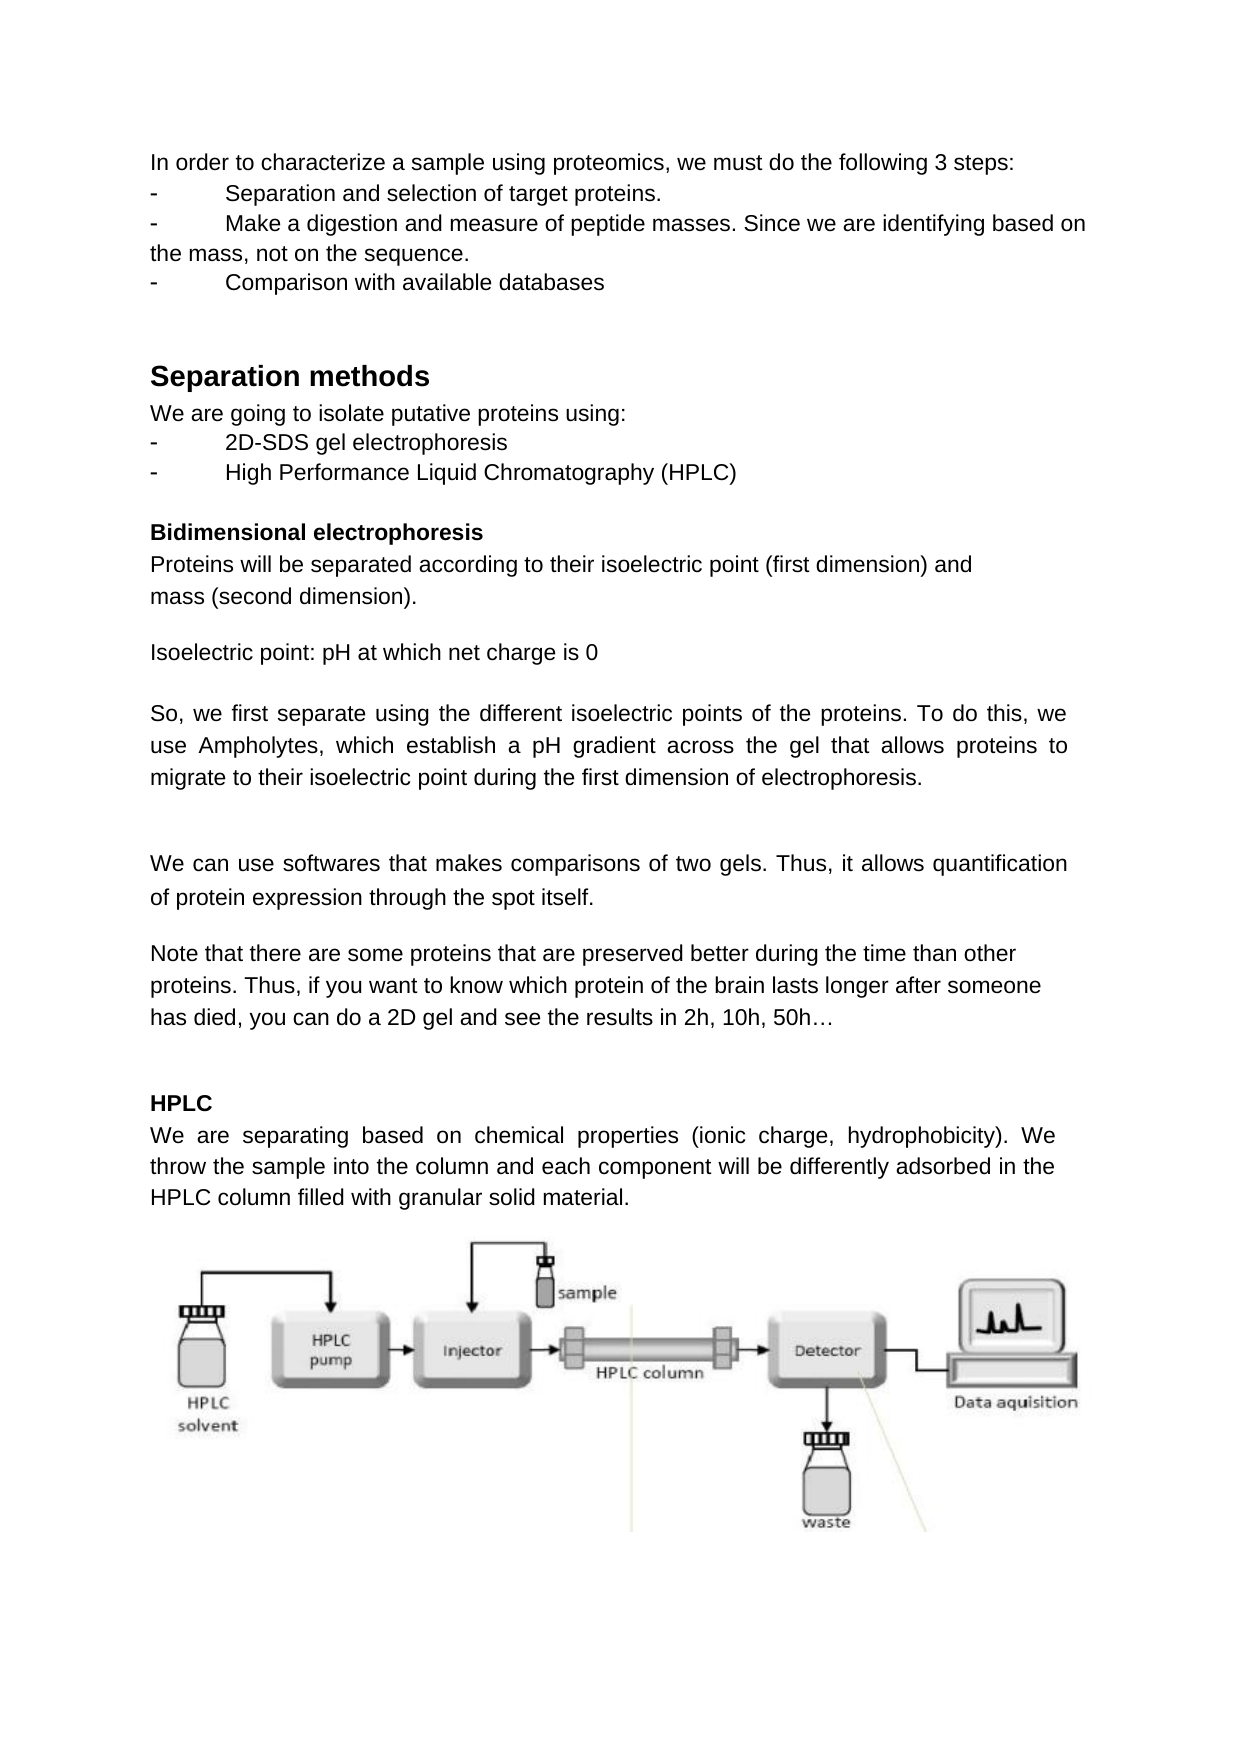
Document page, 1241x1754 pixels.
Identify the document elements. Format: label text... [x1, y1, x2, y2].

text Proteins will be separated according to their isoelectric point (first dimension) and mass (second dimension). [150, 551, 1031, 609]
text HPLC [150, 1090, 1090, 1117]
text Note that there are some proteins that are preserved better during the time than other proteins. Thus, if you want to know which protein of the brain lasts longer after someone has died, you can do a 2D gel and see the results in 2h, 10h, 50h… [150, 940, 1083, 1030]
text In order to characterize a sample using proteomics, we must do the following 3 steps: [150, 149, 1090, 176]
text We are separating based on chemical properties (ionic charge, hydrophobicity). We throw the sample into the column and each component will be differently adsorbed in the HPLC column filled with granular solid material. [150, 1122, 1056, 1210]
list High Performance Liquid Chromatography (HPLC) [150, 459, 1090, 486]
list Make a digestion and measure of peptide masses. Since we are identifying based on the mass, not on the sequence. [150, 210, 1090, 266]
text So, we first separate using the different isoelectric points of the proteins. To do this, we use Ampholytes, which establish a pH gradient across the gel that allows proteins to migrate to their isoelectric point during the first dimension of electrophoresis. [150, 700, 1069, 790]
list Separation and selection of target proteins. [150, 179, 1090, 206]
list Comparison with available databases [150, 269, 1090, 296]
text We are going to isolate putative proteins using: [150, 400, 1090, 426]
text Isoelectric point: pH at which net charge is 0 [150, 639, 1090, 666]
text We can use softwares that makes comparisons of two gels. Thus, it allows quantification of protein expression through the spot itself. [150, 850, 1069, 910]
text Separation methods [150, 359, 1090, 393]
picture [152, 1214, 1093, 1532]
list 2D-SDS gel electrophoresis [150, 429, 1090, 455]
text Bidimensional electrophoresis [150, 519, 1090, 546]
